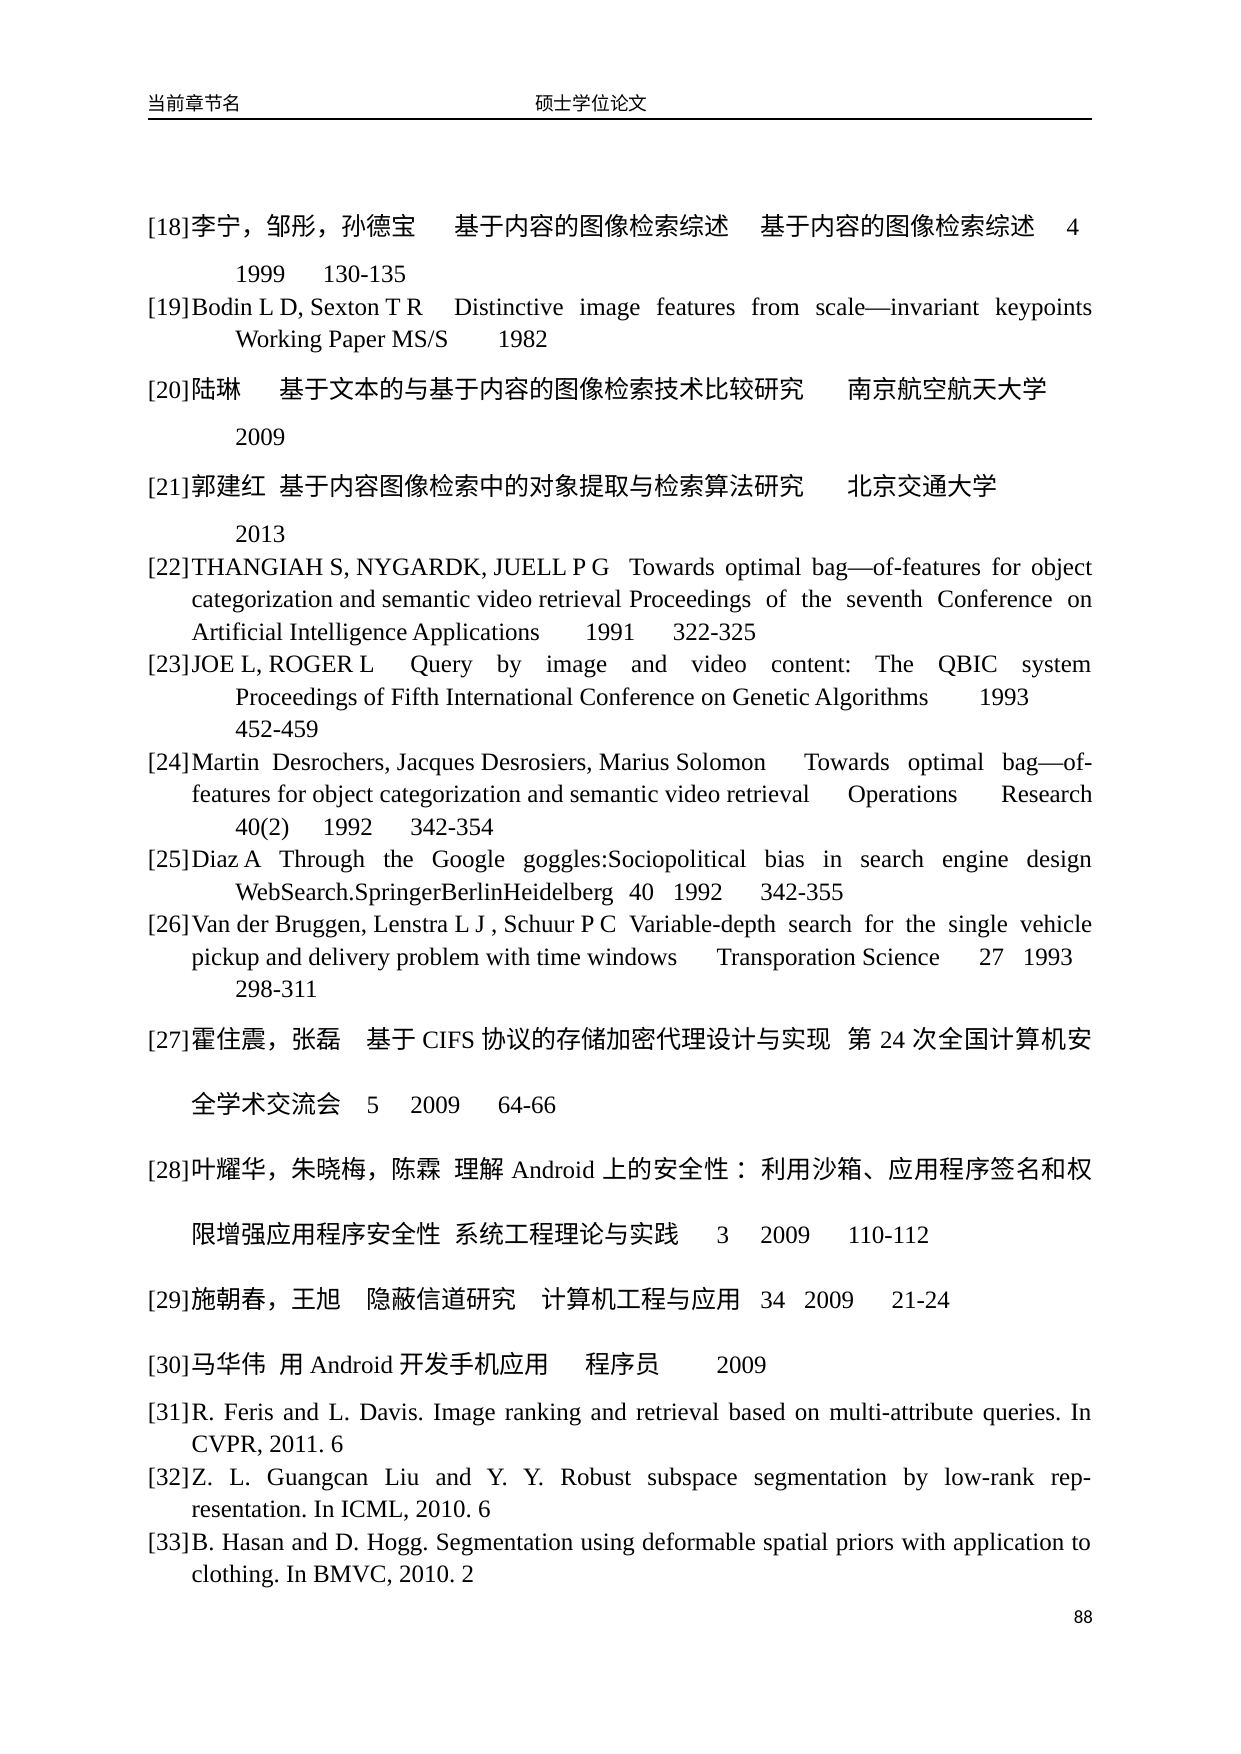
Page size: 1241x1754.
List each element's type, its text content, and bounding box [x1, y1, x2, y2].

list Martin Desrochers, Jacques Desrosiers, Marius Solomon Towards optimal bag—of-features for object categorization and semantic video retrieval Operations Research 40(2) 1992 342-354 [148, 745, 1092, 842]
list 施朝春，王旭 隐蔽信道研究 计算机工程与应用 34 2009 21-24 [148, 1265, 1092, 1330]
list 郭建红 基于内容图像检索中的对象提取与检索算法研究 北京交通大学 2013 [148, 452, 1092, 550]
list JOE L, ROGER L Query by image and video content: The QBIC system Proceedings of Fifth International Conference on Genetic Algorithms 1993 452-459 [148, 647, 1092, 745]
list 马华伟 用 Android 开发手机应用 程序员 2009 [148, 1330, 1092, 1395]
list Diaz A Through the Google goggles:Sociopolitical bias in search engine design WebSearch.SpringerBerlinHeidelberg 40 1992 342-355 [148, 842, 1092, 907]
list 叶耀华，朱晓梅，陈霖 理解 Android 上的安全性 ：利用沙箱、应用程序签名和权限增强应用程序安全性 系统工程理论与实践 3 2009 110-112 [148, 1135, 1092, 1265]
list 李宁，邹彤，孙德宝 基于内容的图像检索综述 基于内容的图像检索综述 4 1999 130-135 [148, 192, 1092, 290]
list Bodin L D, Sexton T R Distinctive image features from scale—invariant keypoints Working Paper MS/S 1982 [148, 290, 1092, 355]
list THANGIAH S, NYGARDK, JUELL P G Towards optimal bag—of-features for object categorization and semantic video retrieval Proceedings of the seventh Conference on Artificial Intelligence Applications 1991 322-325 [148, 550, 1092, 647]
list 霍住震，张磊 基于 CIFS 协议的存储加密代理设计与实现 第 24 次全国计算机安全学术交流会 5 2009 64-66 [148, 1005, 1092, 1135]
list R. Feris and L. Davis. Image ranking and retrieval based on multi-attribute queries. In CVPR, 2011. 6 [148, 1395, 1092, 1460]
list Z. L. Guangcan Liu and Y. Y. Robust subspace segmentation by low-rank rep- resentation. In ICML, 2010. 6 [148, 1460, 1092, 1525]
list 陆琳 基于文本的与基于内容的图像检索技术比较研究 南京航空航天大学 2009 [148, 355, 1092, 452]
list B. Hasan and D. Hogg. Segmentation using deformable spatial priors with application to clothing. In BMVC, 2010. 2 [148, 1525, 1092, 1590]
list Van der Bruggen, Lenstra L J , Schuur P C Variable-depth search for the single vehicle pickup and delivery problem with time windows Transporation Science 27 1993 298-311 [148, 907, 1092, 1005]
